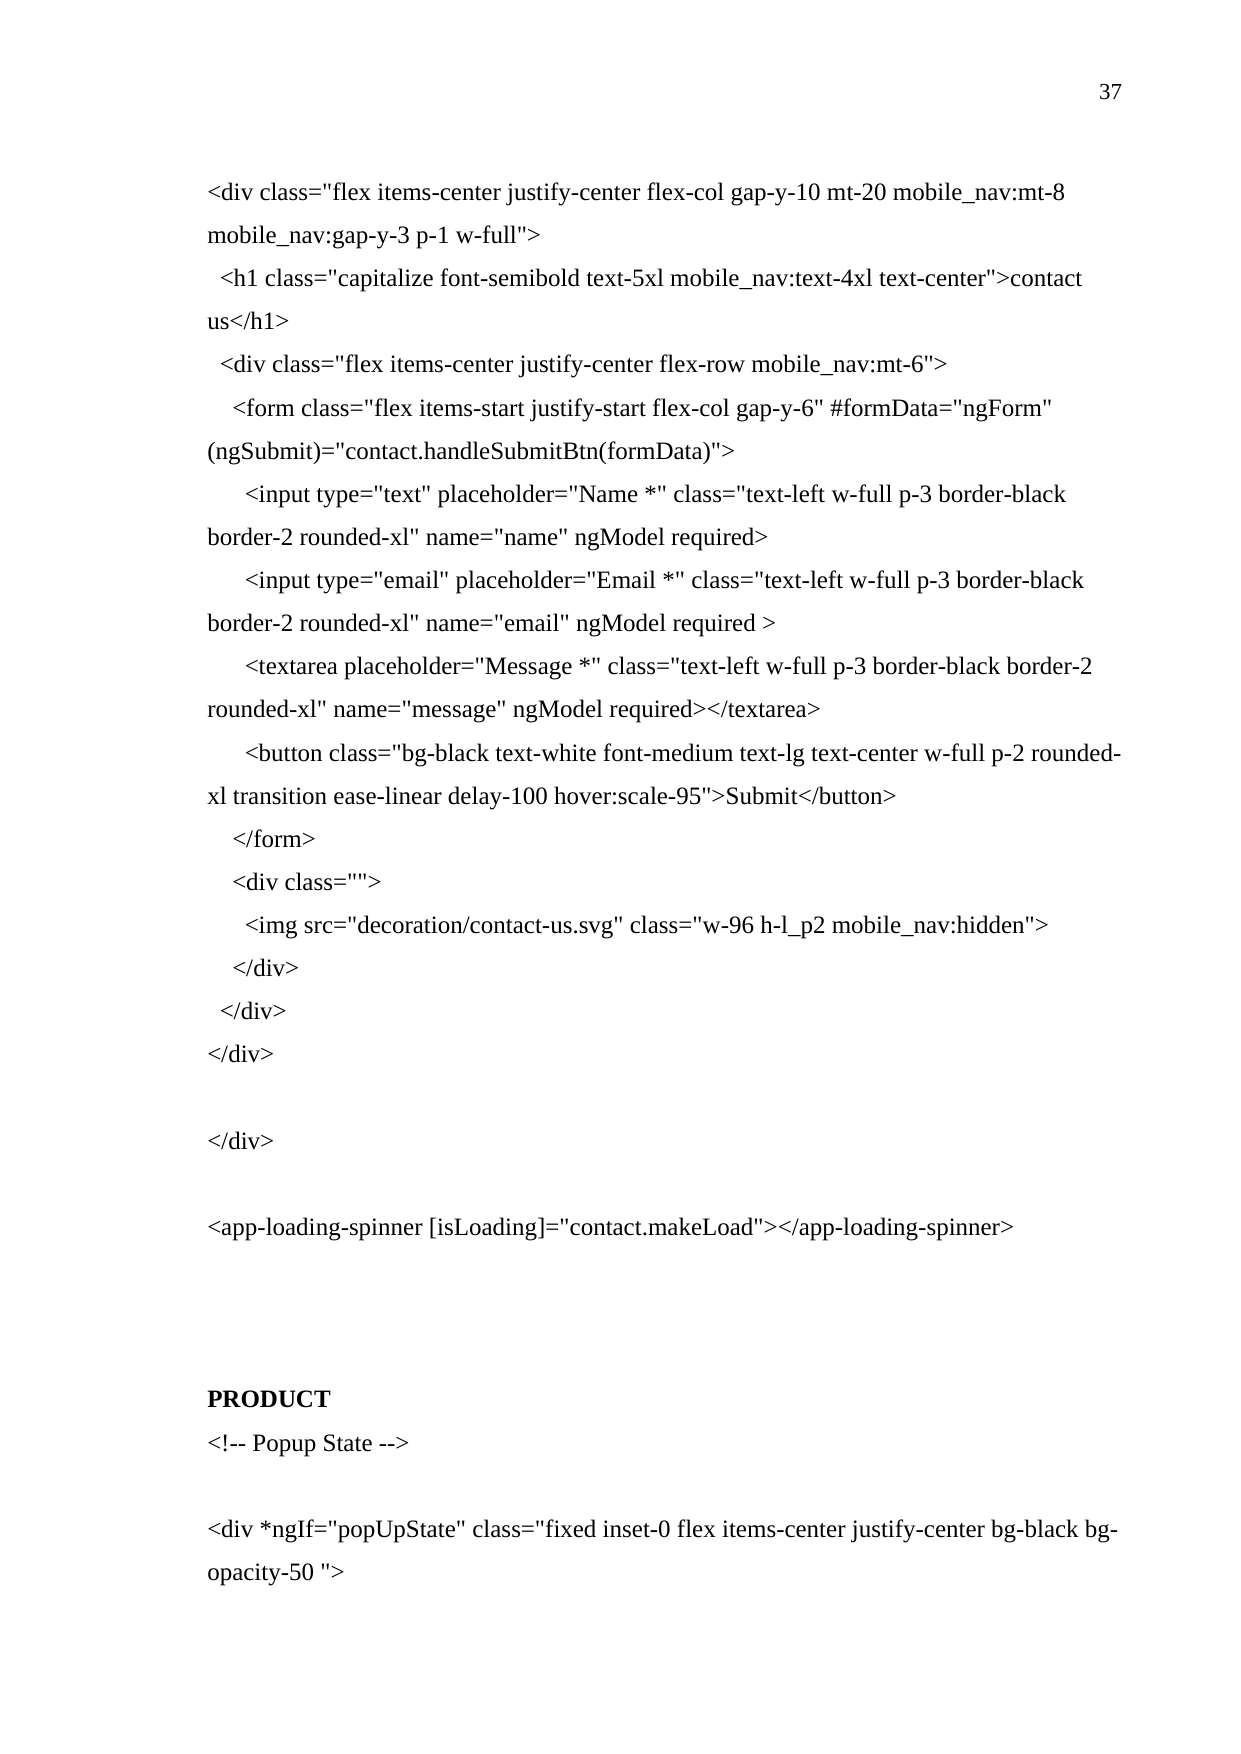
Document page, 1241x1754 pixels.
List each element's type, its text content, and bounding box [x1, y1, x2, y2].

text <div class="flex items-center justify-center flex-col gap-y-10 mt-20 mobile_nav:mt-8 mobile_nav:gap-y-3 p-1 w-full"> [207, 177, 1122, 249]
text <div *ngIf="popUpState" class="fixed inset-0 flex items-center justify-center bg-black bg-opacity-50 "> [207, 1514, 1122, 1586]
text <h1 class="capitalize font-semibold text-5xl mobile_nav:text-4xl text-center">contact us</h1> [207, 263, 1122, 335]
text <form class="flex items-start justify-start flex-col gap-y-6" #formData="ngForm" (ngSubmit)="contact.handleSubmitBtn(formData)"> [207, 393, 1122, 464]
text </div> [207, 1039, 1122, 1068]
text <button class="bg-black text-white font-medium text-lg text-center w-full p-2 rounded-xl transition ease-linear delay-100 hover:scale-95">Submit</button> [207, 738, 1122, 809]
text </div> [207, 1126, 1122, 1154]
text </div> [207, 953, 1122, 982]
text <input type="text" placeholder="Name *" class="text-left w-full p-3 border-black border-2 rounded-xl" name="name" ngModel required> [207, 479, 1122, 551]
text </div> [207, 996, 1122, 1025]
text <textarea placeholder="Message *" class="text-left w-full p-3 border-black border-2 rounded-xl" name="message" ngModel required></textarea> [207, 651, 1122, 723]
text <div class="flex items-center justify-center flex-row mobile_nav:mt-6"> [207, 349, 1122, 378]
text PRODUCT [207, 1384, 1122, 1413]
text <input type="email" placeholder="Email *" class="text-left w-full p-3 border-black border-2 rounded-xl" name="email" ngModel required > [207, 565, 1122, 637]
text <img src="decoration/contact-us.svg" class="w-96 h-l_p2 mobile_nav:hidden"> [207, 910, 1122, 939]
text </form> [207, 824, 1122, 853]
text <app-loading-spinner [isLoading]="contact.makeLoad"></app-loading-spinner> [207, 1212, 1122, 1241]
text <!-- Popup State --> [207, 1428, 1122, 1456]
text <div class=""> [207, 867, 1122, 896]
